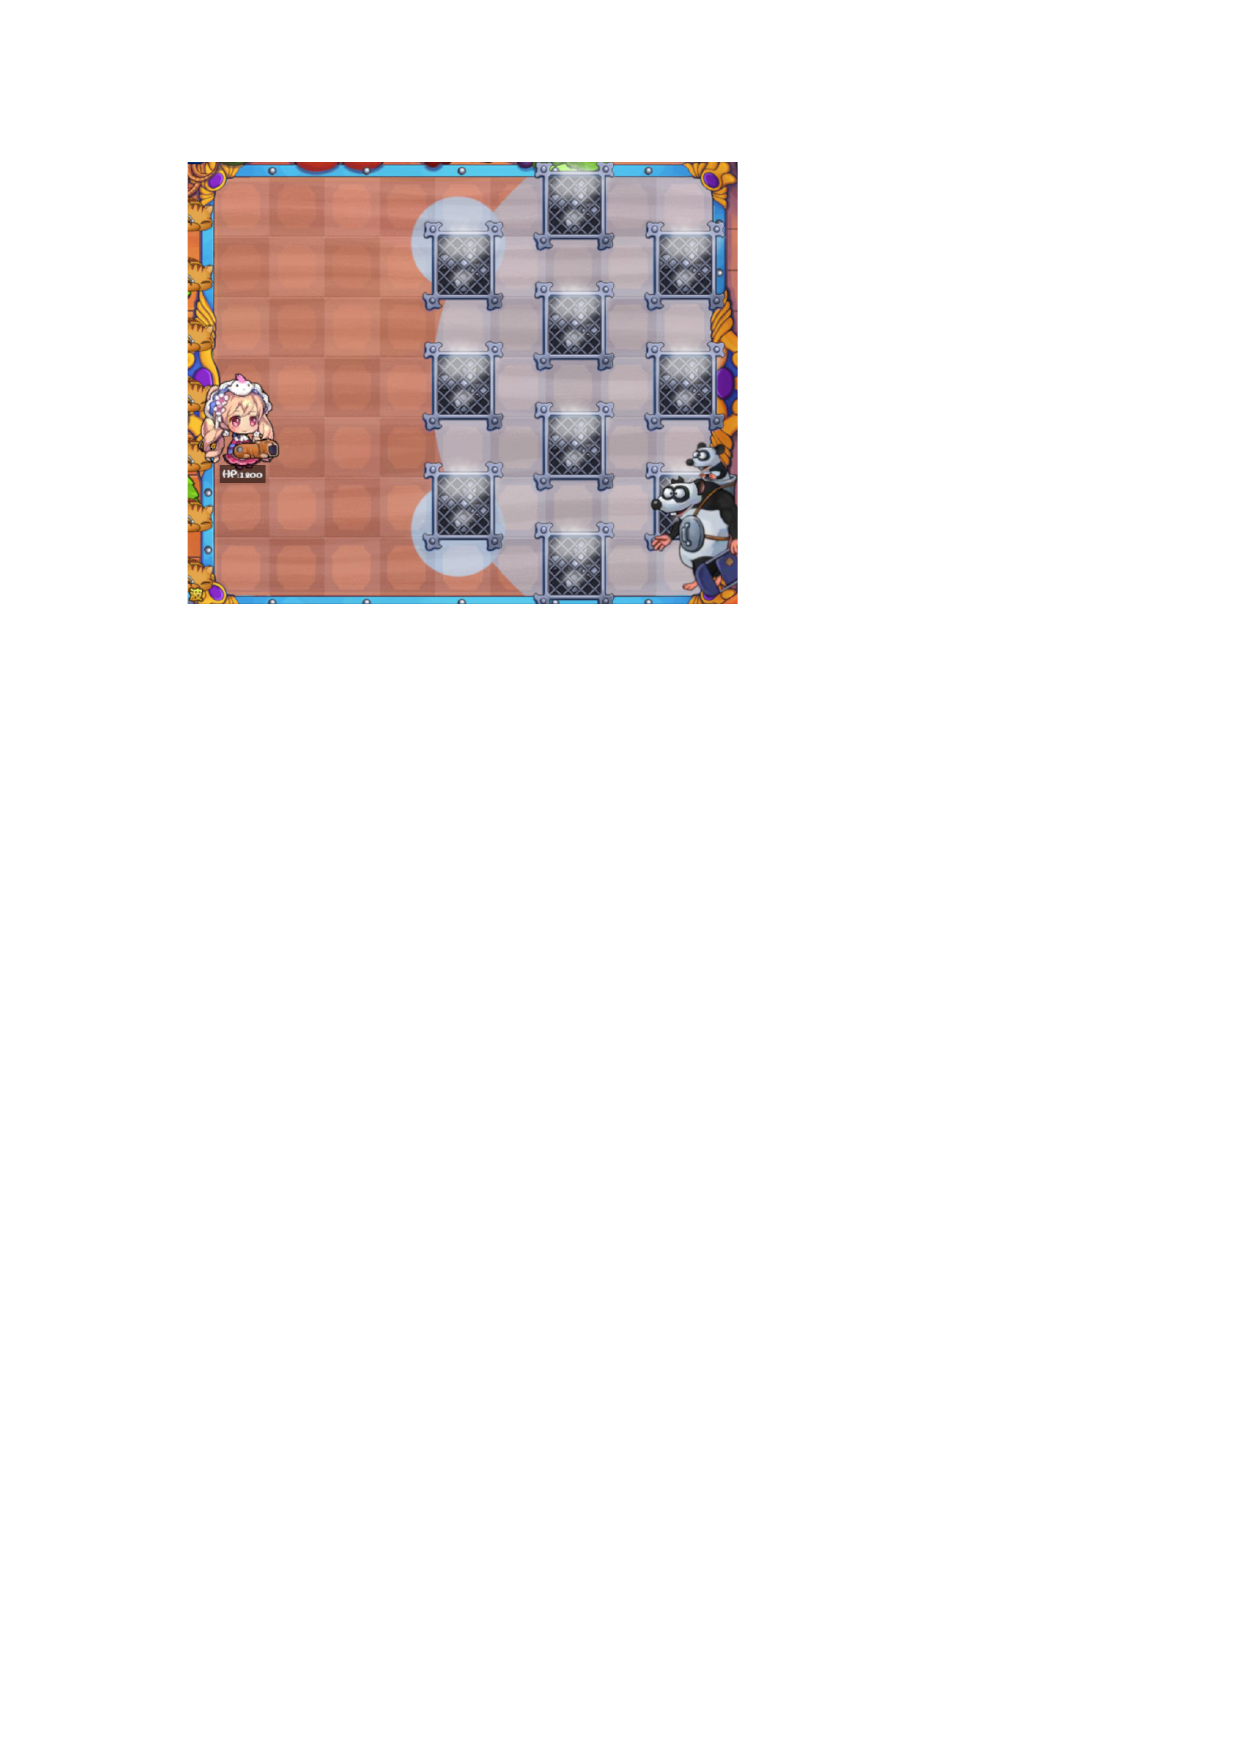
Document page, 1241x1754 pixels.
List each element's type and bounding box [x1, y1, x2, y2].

picture [187, 162, 738, 604]
